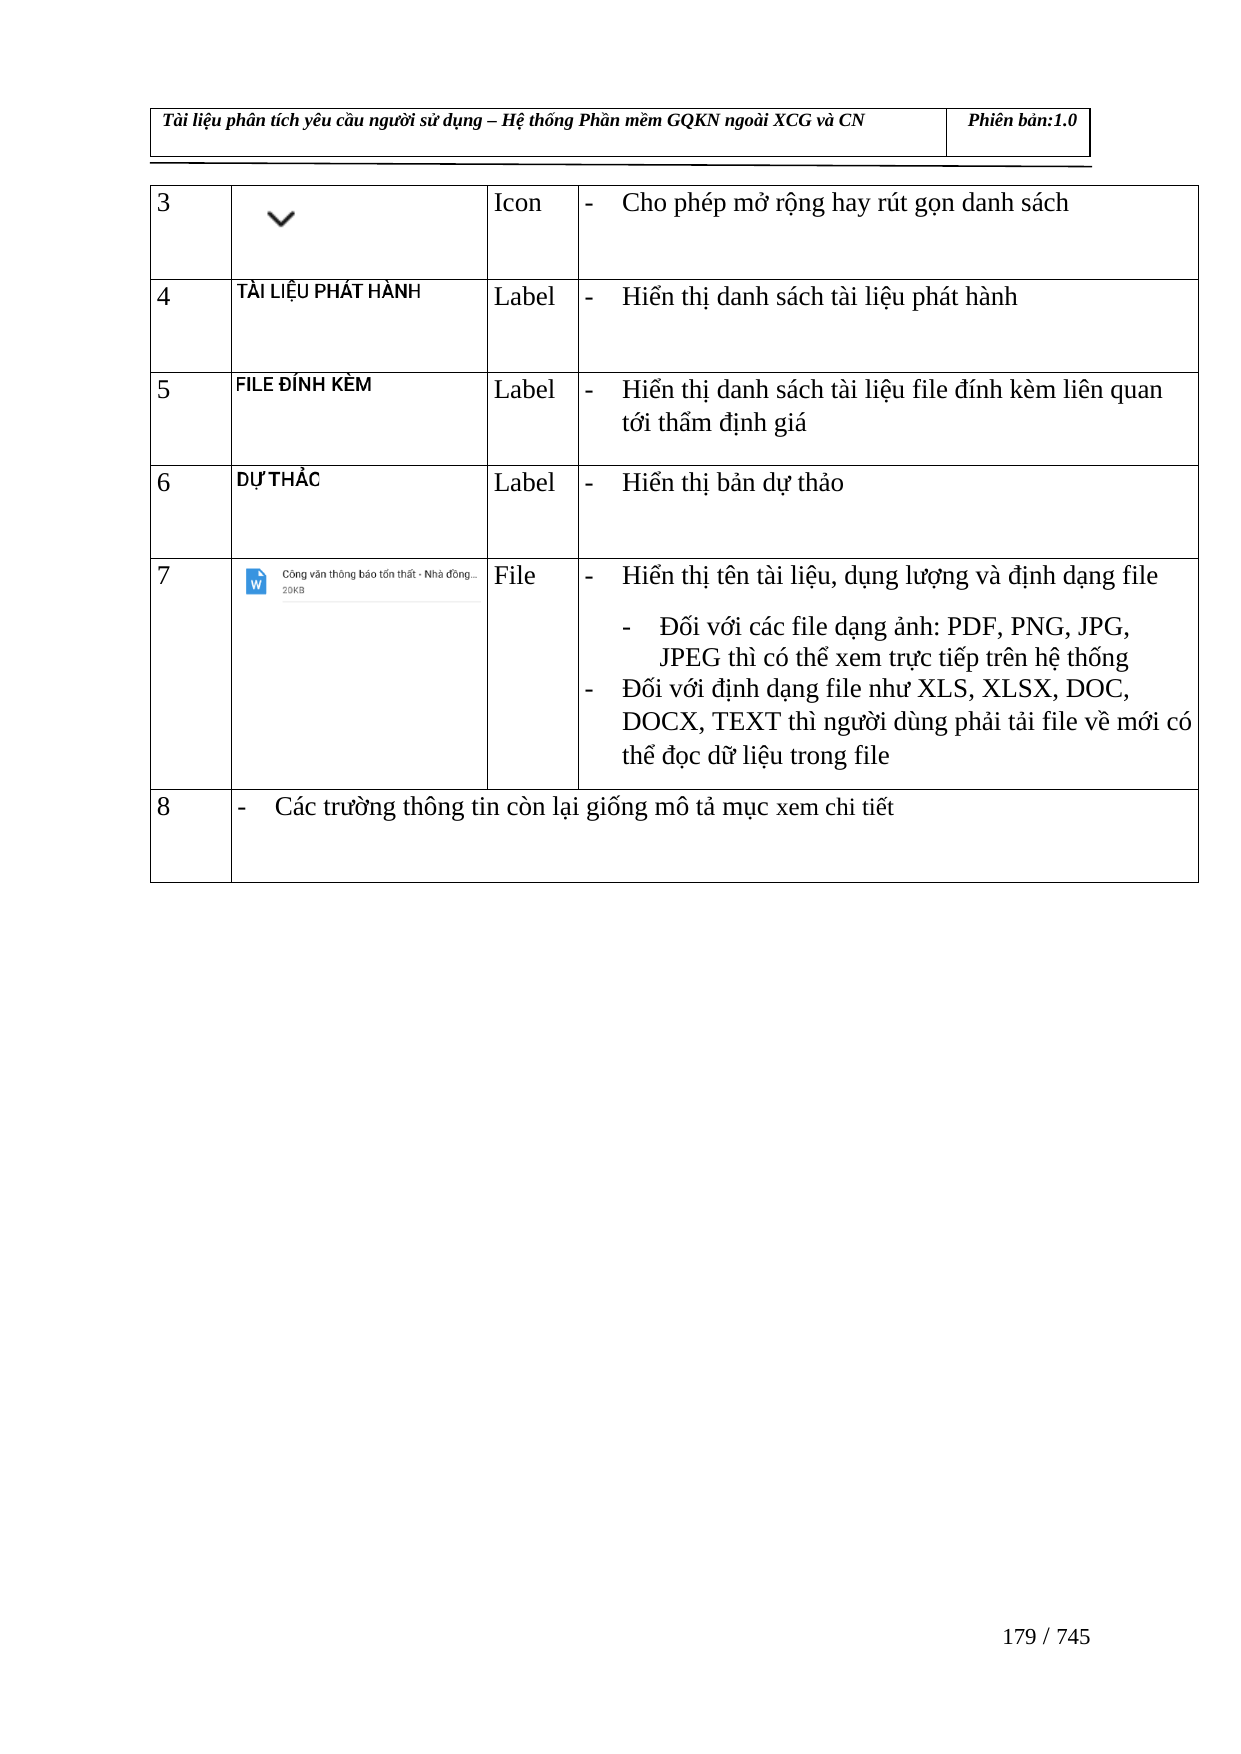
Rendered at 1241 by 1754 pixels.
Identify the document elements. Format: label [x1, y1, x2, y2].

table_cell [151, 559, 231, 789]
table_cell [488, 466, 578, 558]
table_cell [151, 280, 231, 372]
picture [237, 186, 314, 251]
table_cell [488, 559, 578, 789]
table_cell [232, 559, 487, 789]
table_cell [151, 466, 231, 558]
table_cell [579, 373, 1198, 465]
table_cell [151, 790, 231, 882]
picture [237, 559, 482, 603]
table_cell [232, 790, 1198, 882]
picture [237, 279, 420, 302]
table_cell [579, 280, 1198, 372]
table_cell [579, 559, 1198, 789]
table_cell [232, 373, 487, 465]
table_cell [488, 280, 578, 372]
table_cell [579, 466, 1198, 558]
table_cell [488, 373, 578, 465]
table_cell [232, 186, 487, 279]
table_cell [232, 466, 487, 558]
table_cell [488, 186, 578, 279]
picture [237, 466, 320, 490]
picture [237, 372, 371, 391]
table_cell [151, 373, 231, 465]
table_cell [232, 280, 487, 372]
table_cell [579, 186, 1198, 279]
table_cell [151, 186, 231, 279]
